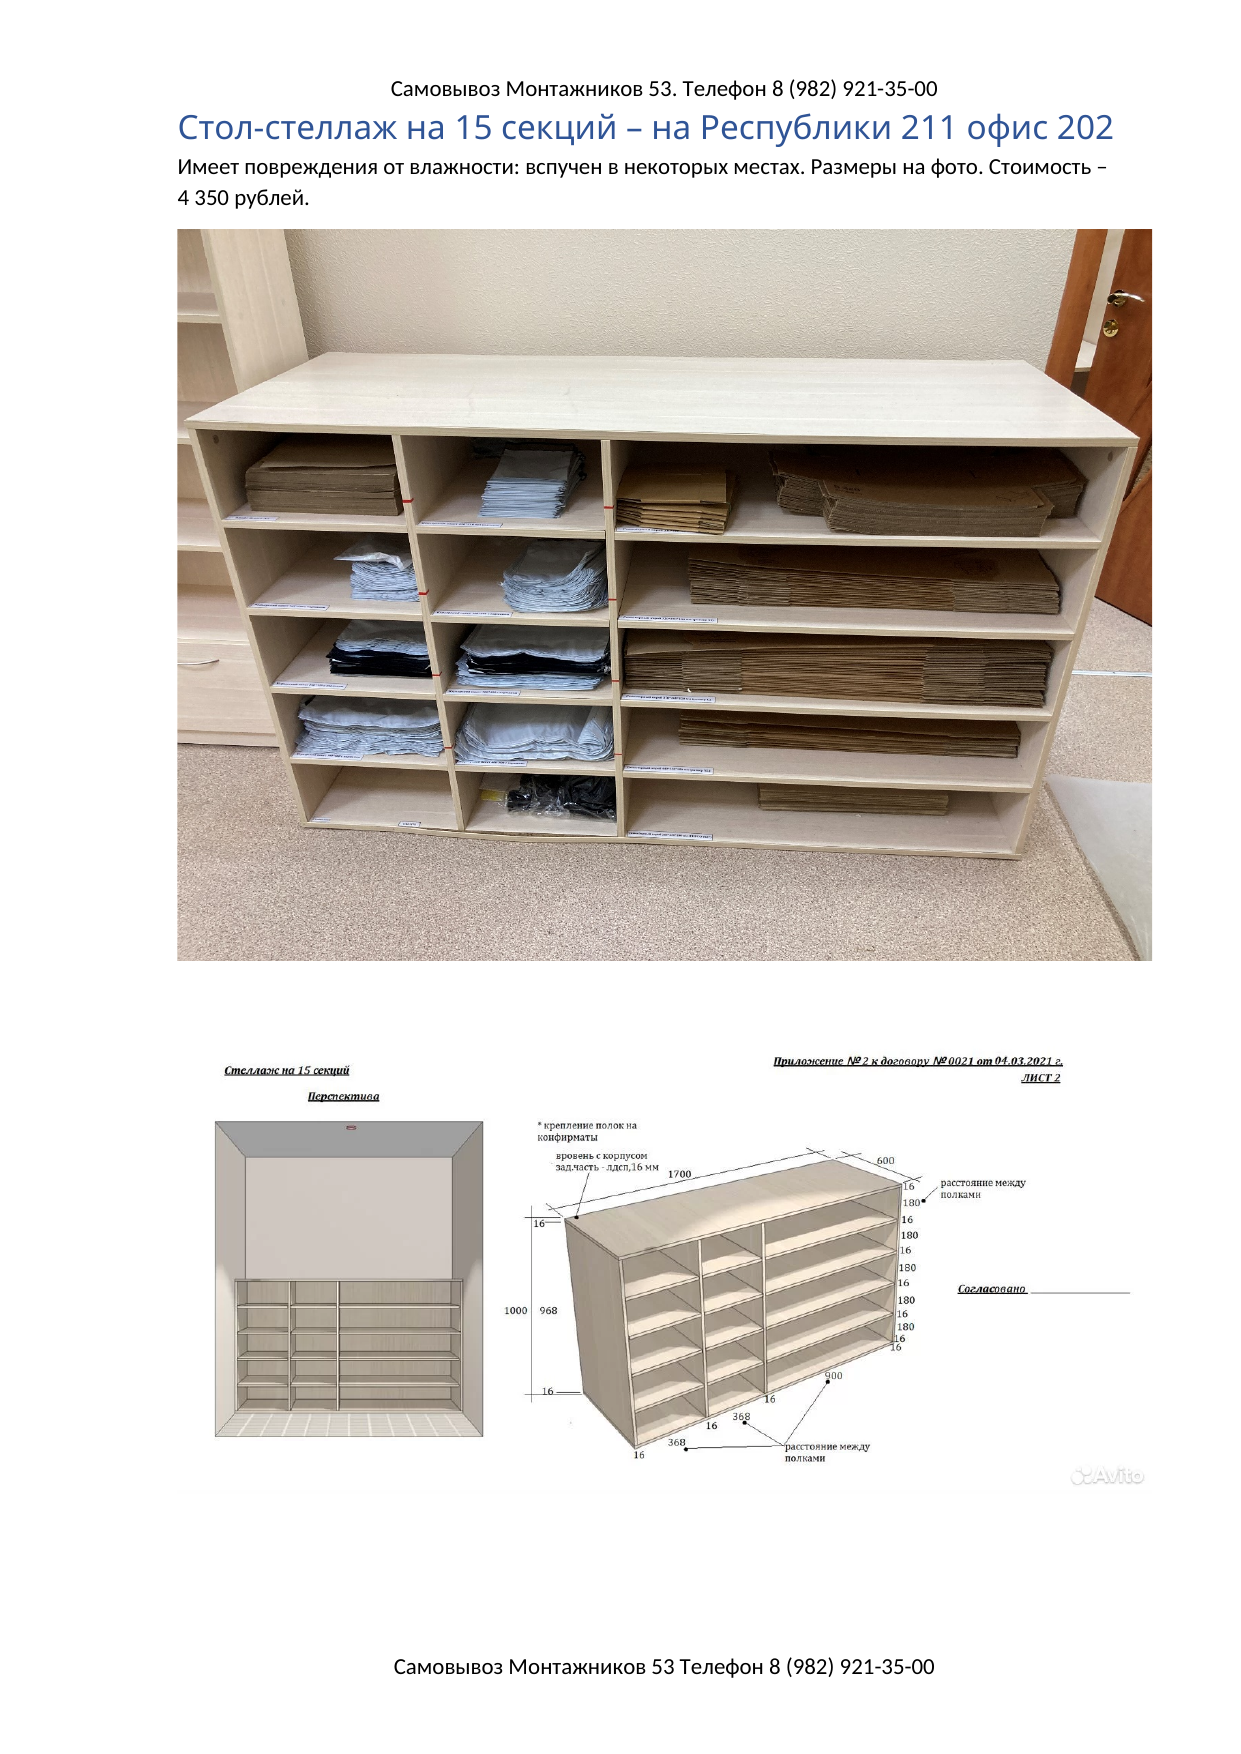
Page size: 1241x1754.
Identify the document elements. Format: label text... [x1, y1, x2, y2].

picture [177, 1026, 1152, 1494]
text Имеет повреждения от влажности: вспучен в некоторых местах. Размеры на фото. Стоимость – 4 350 рублей. [177, 152, 1152, 211]
picture [177, 229, 1153, 961]
subtitle Стол-стеллаж на 15 секций – на Республики 211 офис 202 [177, 103, 1152, 149]
